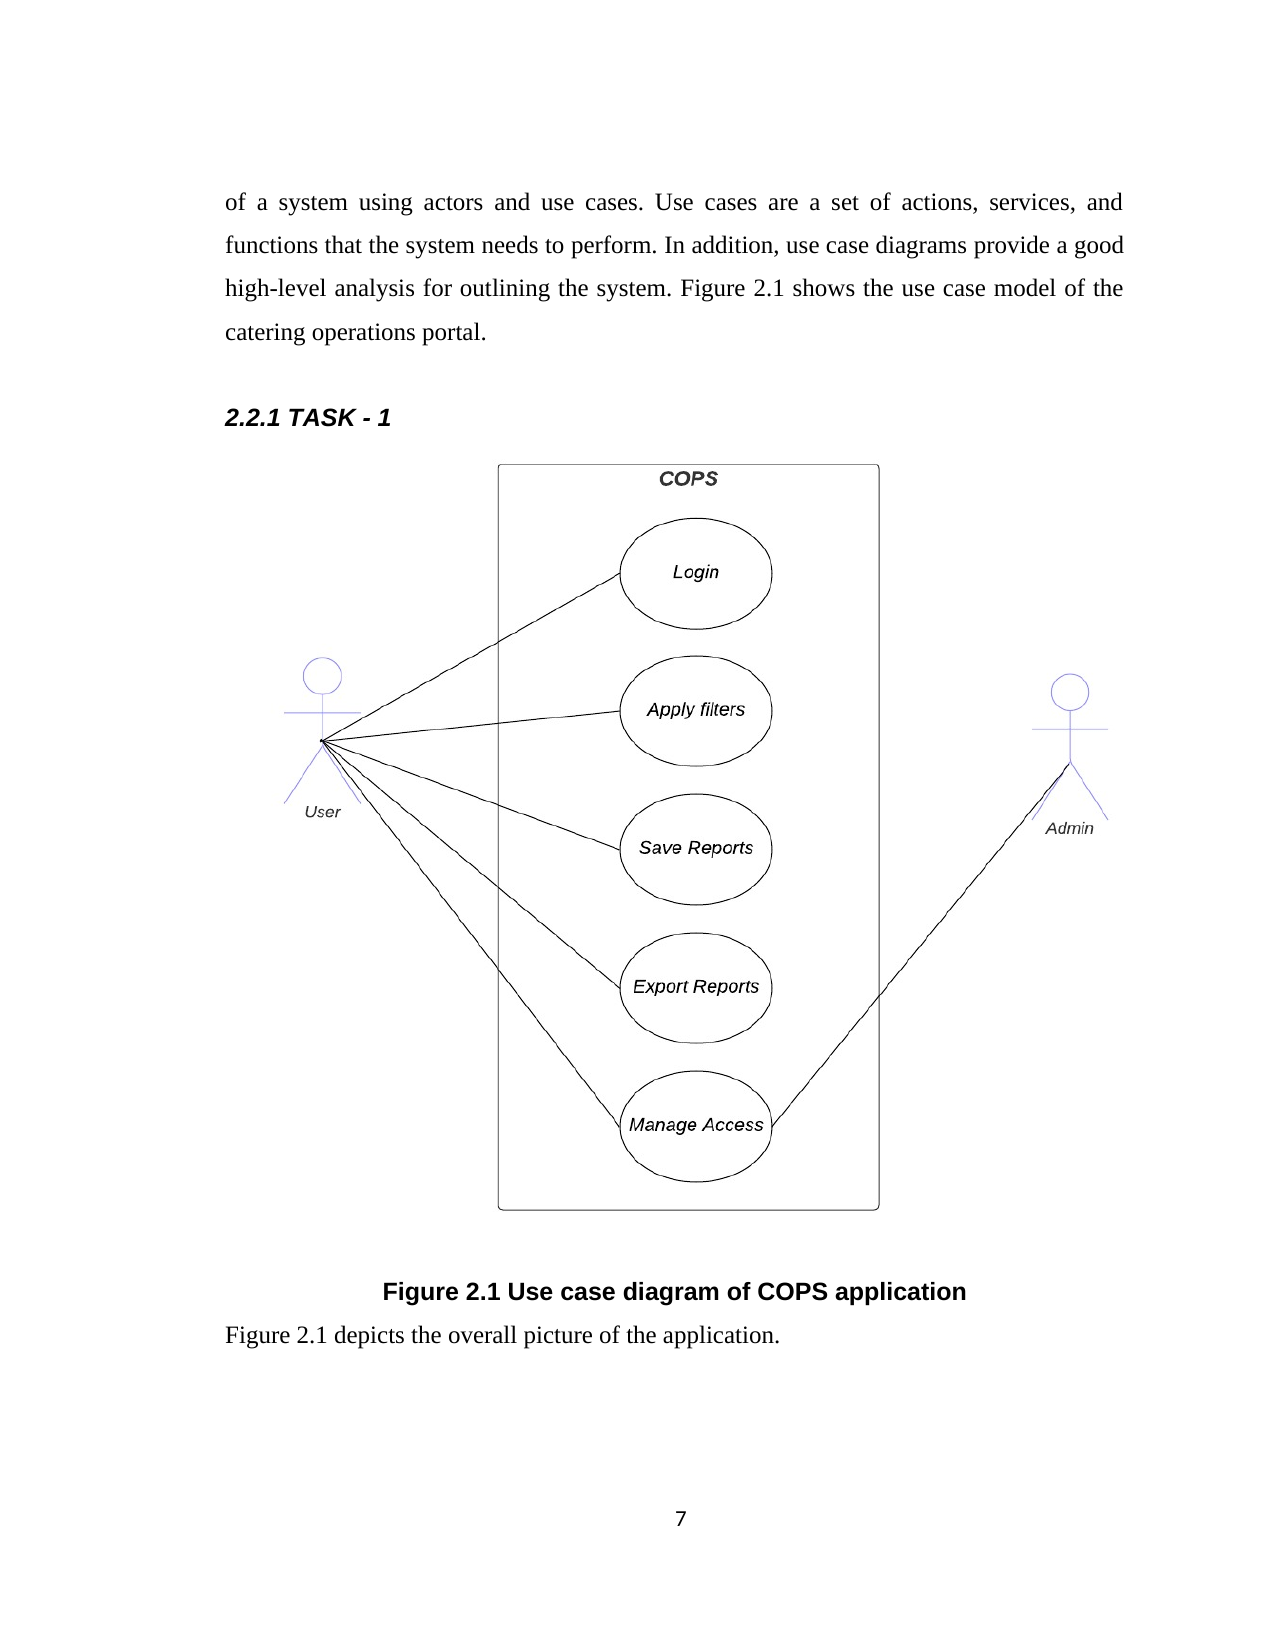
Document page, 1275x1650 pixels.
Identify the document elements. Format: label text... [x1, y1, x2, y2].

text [225, 187, 1125, 345]
text Figure 2.1 Use case diagram of COPS application [225, 1277, 1125, 1306]
picture [225, 446, 1200, 1231]
text 2.2.1 TASK - 1 [225, 403, 1125, 432]
text Figure 2.1 depicts the overall picture of the application. [225, 1320, 1125, 1349]
